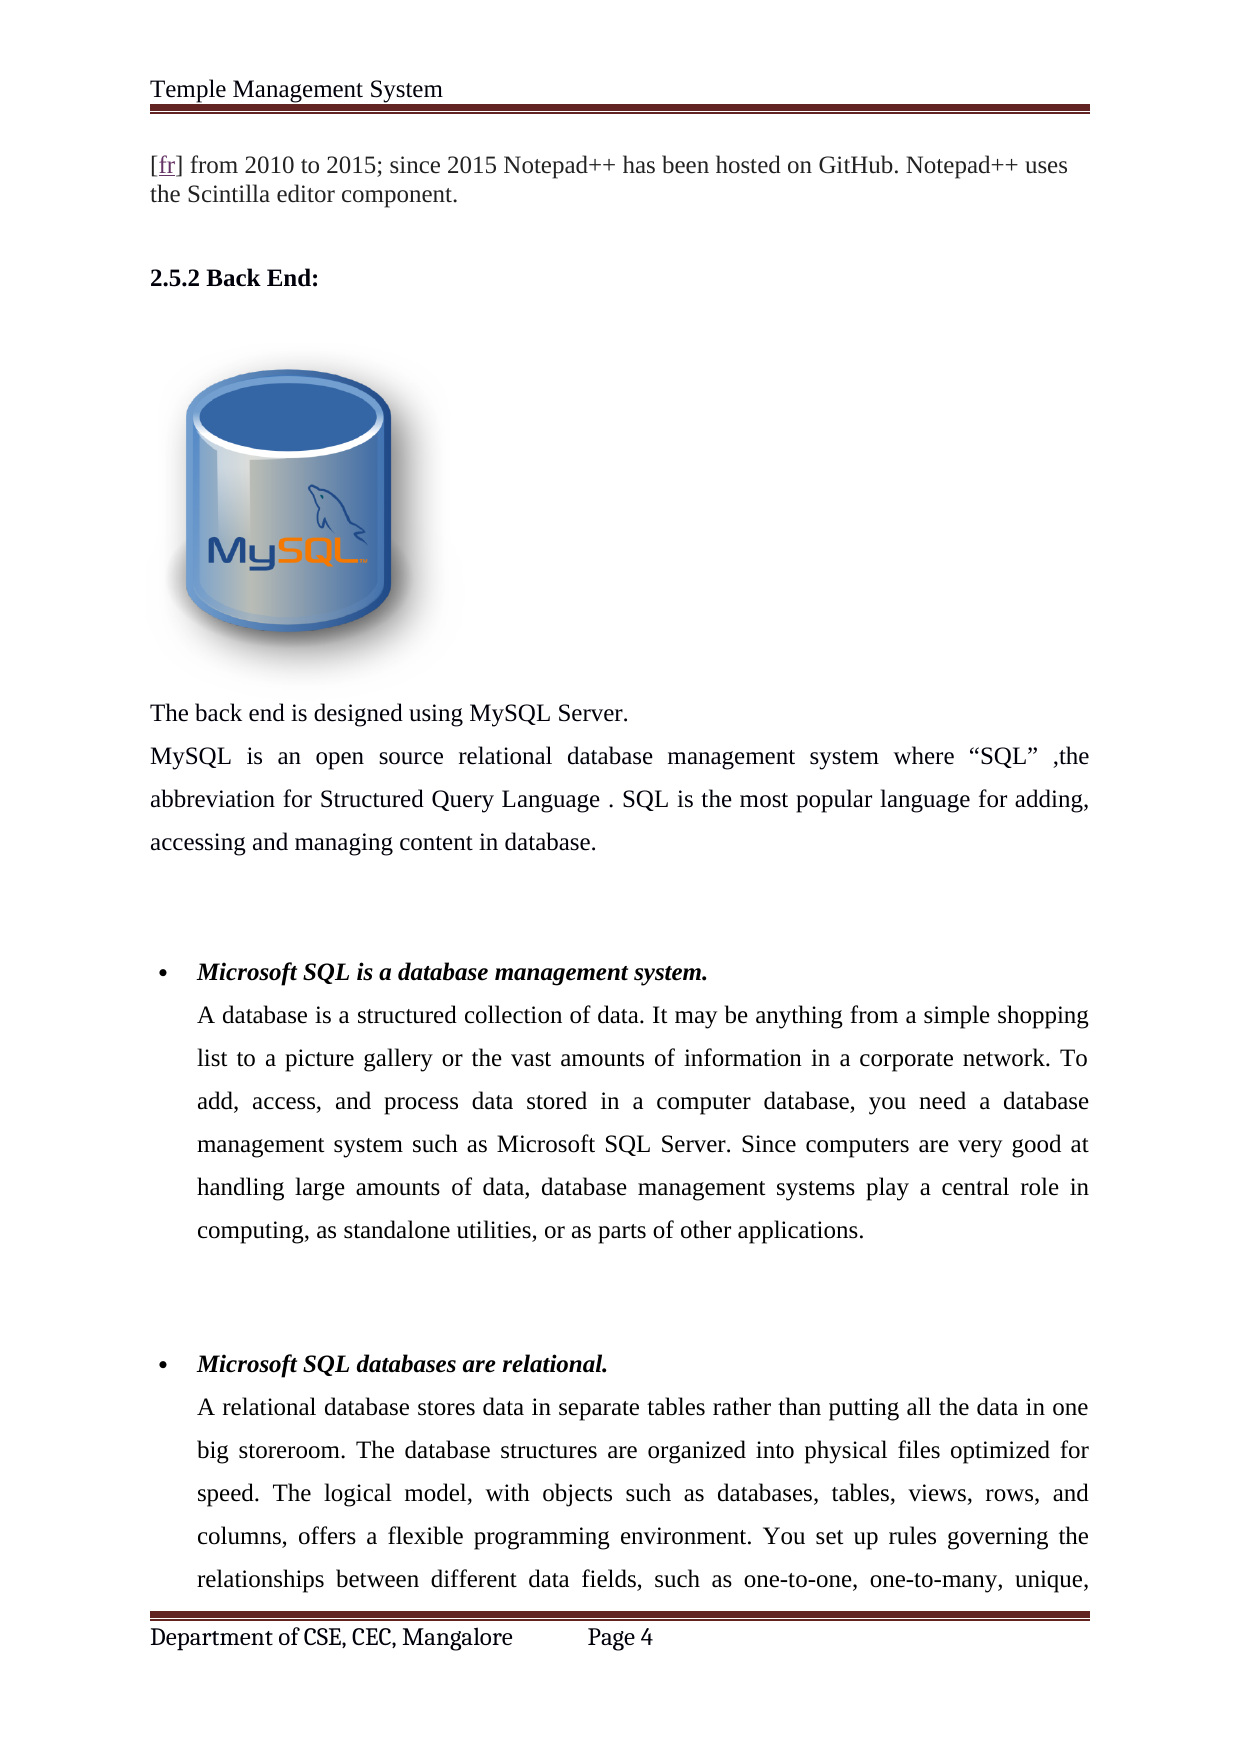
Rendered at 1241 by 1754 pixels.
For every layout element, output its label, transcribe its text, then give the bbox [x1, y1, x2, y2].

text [197, 1392, 1090, 1593]
text A database is a structured collection of data. It may be anything from a simple shopping list to a picture gallery or the vast amounts of information in a corporate network. To add, access, and process data stored in a computer database, you need a database management system such as Microsoft SQL Server. Since computers are very good at handling large amounts of data, database management systems play a central role in computing, as standalone utilities, or as parts of other applications. [197, 1000, 1090, 1244]
text MySQL is an open source relational database management system where “SQL” ,the abbreviation for Structured Query Language . SQL is the most popular language for adding, accessing and managing content in database. [150, 741, 1090, 856]
list Microsoft SQL databases are relational. [159, 1349, 1090, 1377]
text 2.5.2 Back End: [150, 263, 1090, 292]
text The back end is designed using MySQL Server. [150, 698, 1090, 727]
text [150, 150, 1090, 207]
list Microsoft SQL is a database management system. [159, 957, 1090, 986]
picture [150, 364, 427, 652]
